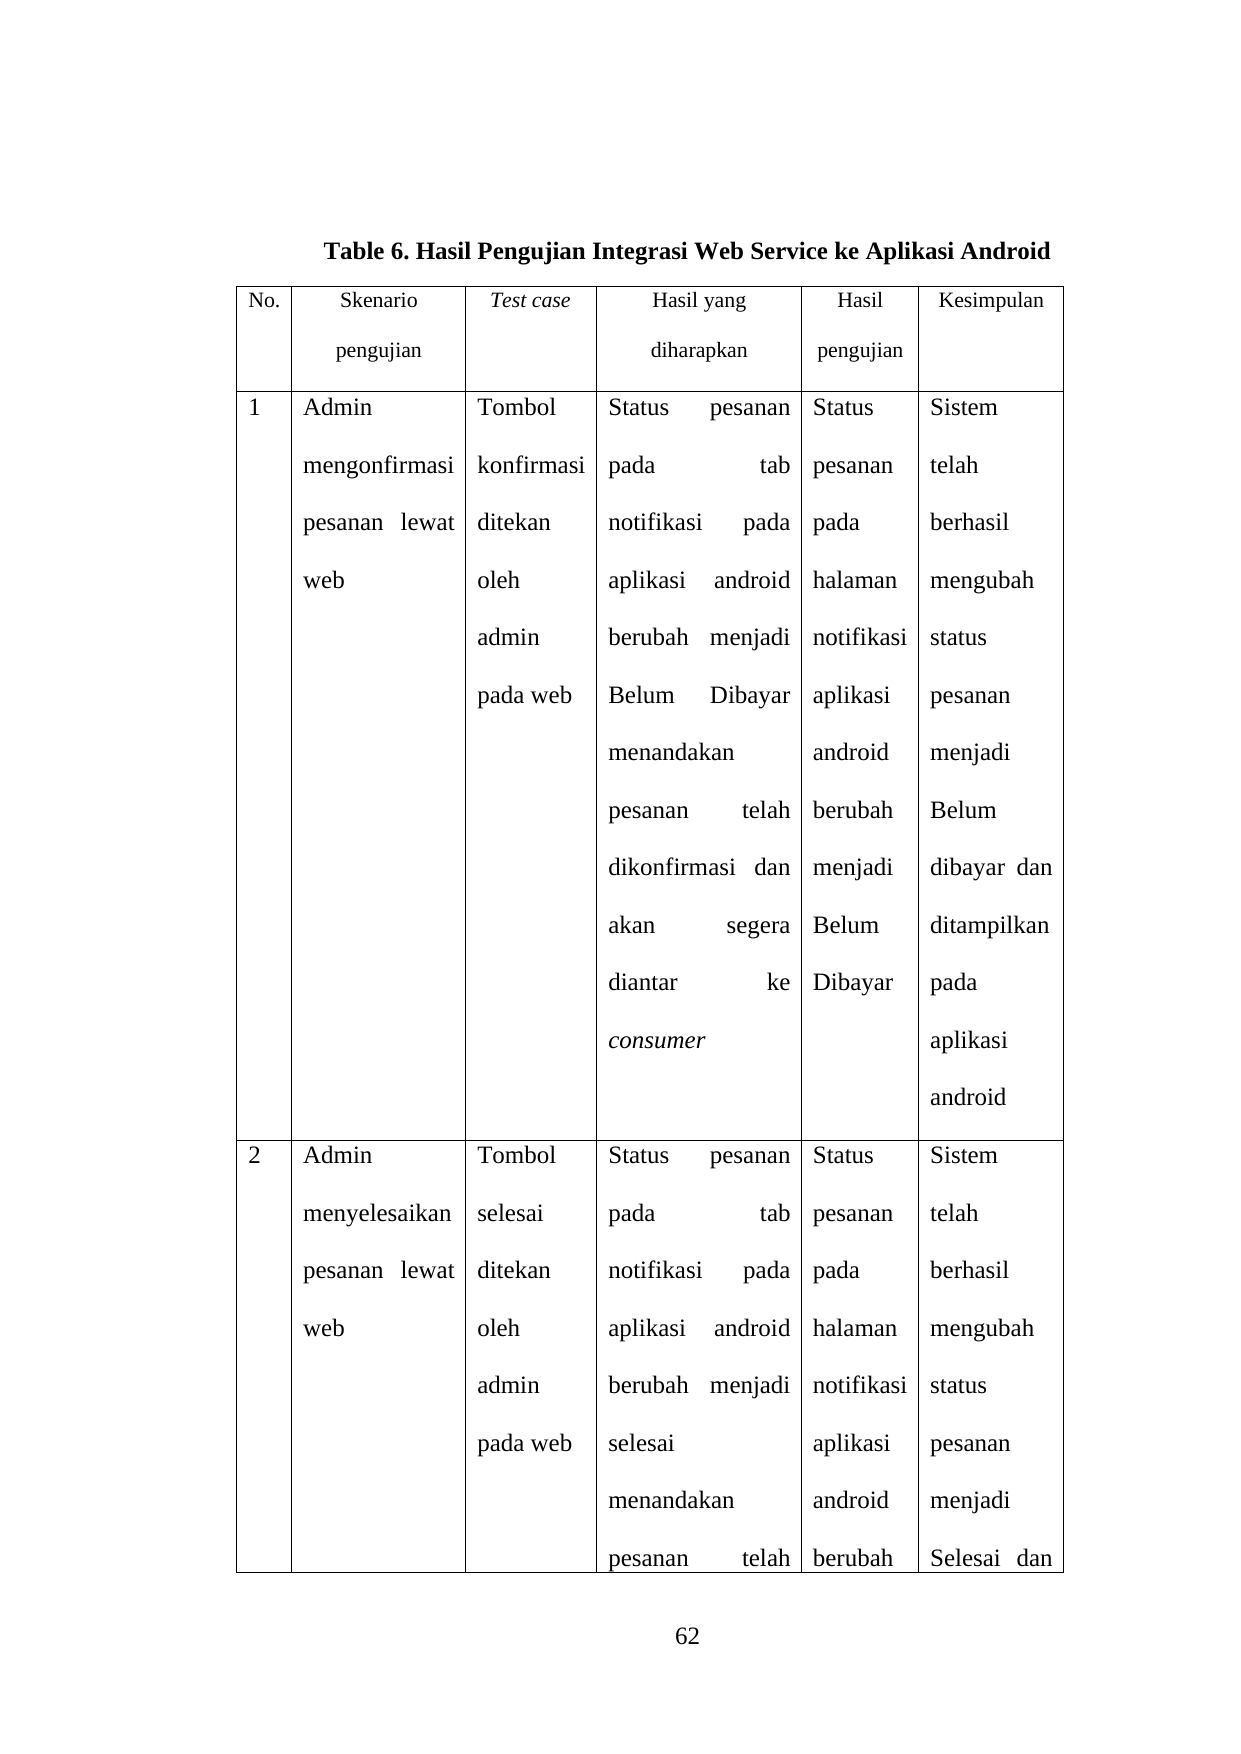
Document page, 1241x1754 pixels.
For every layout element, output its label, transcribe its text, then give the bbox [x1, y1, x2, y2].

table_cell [802, 1141, 918, 1572]
table_header Hasil yang diharapkan [597, 287, 801, 391]
table_cell Sistem telah berhasil mengubah status pesanan menjadi Belum dibayar dan ditampilkan pada aplikasi android [919, 392, 1063, 1139]
table_cell Tombol konfirmasi ditekan oleh admin pada web [466, 392, 596, 1139]
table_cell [597, 1141, 801, 1572]
table_header Skenario pengujian [292, 287, 465, 391]
table_cell Status pesanan pada tab notifikasi pada aplikasi android berubah menjadi Belum Dibayar menandakan pesanan telah dikonfirmasi dan akan segera diantar ke consumer [597, 392, 801, 1139]
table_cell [292, 1141, 465, 1572]
table_header Hasil pengujian [802, 287, 918, 391]
table_cell Status pesanan pada halaman notifikasi aplikasi android berubah menjadi Belum Dibayar [802, 392, 918, 1139]
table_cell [919, 1141, 1063, 1572]
table_cell 2 [237, 1141, 291, 1572]
table_cell Admin mengonfirmasi pesanan lewat web [292, 392, 465, 1139]
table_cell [466, 1141, 596, 1572]
table_header No. [237, 287, 291, 391]
table_header Kesimpulan [919, 287, 1063, 391]
table_header Test case [466, 287, 596, 391]
table_cell 1 [237, 392, 291, 1139]
text Table 6. Hasil Pengujian Integrasi Web Service ke Aplikasi Android [236, 236, 1063, 265]
